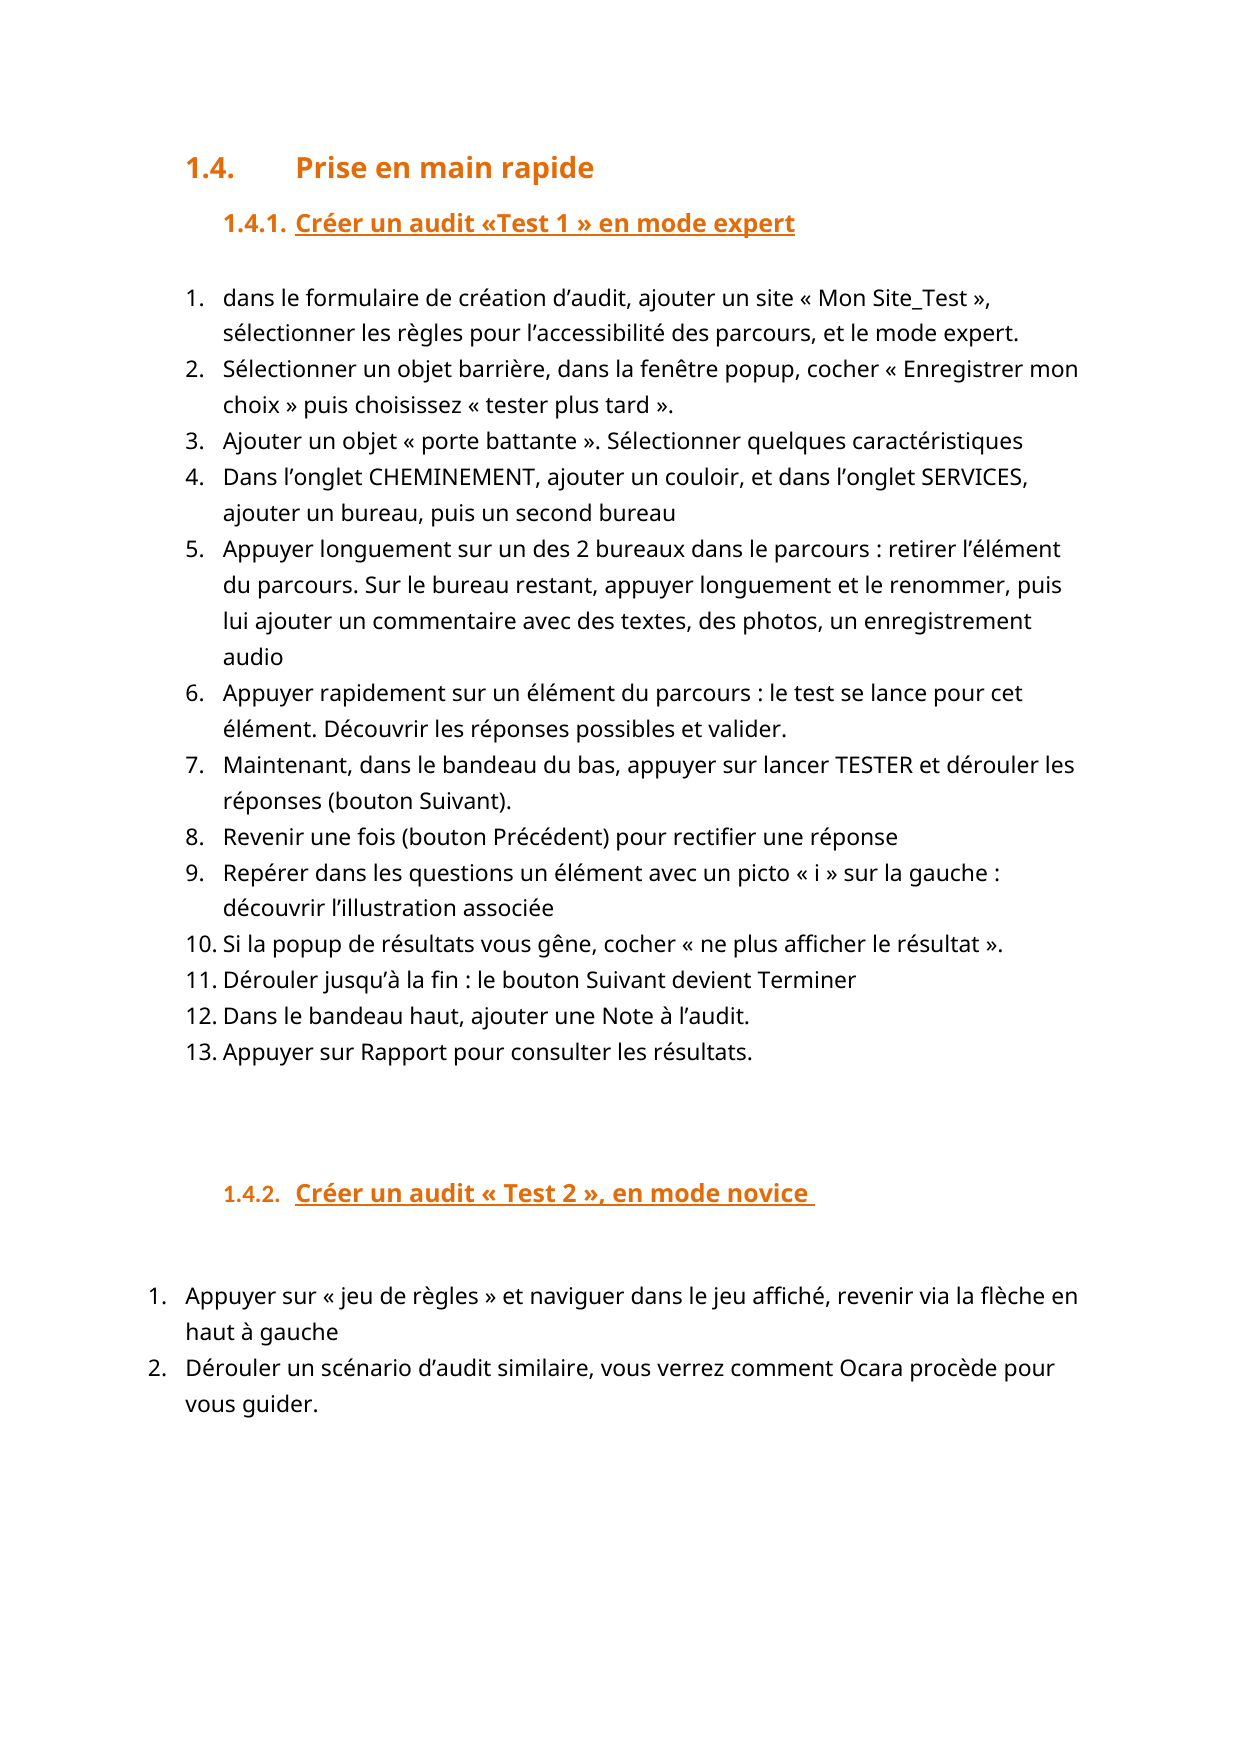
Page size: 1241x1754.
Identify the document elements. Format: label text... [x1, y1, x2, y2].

list Dans le bandeau haut, ajouter une Note à l’audit. [185, 1000, 1093, 1031]
list Dérouler un scénario d’audit similaire, vous verrez comment Ocara procède pour vous guider. [148, 1352, 1093, 1419]
list Maintenant, dans le bandeau du bas, appuyer sur lancer TESTER et dérouler les réponses (bouton Suivant). [185, 749, 1093, 816]
list Dans l’onglet CHEMINEMENT, ajouter un couloir, et dans l’onglet SERVICES, ajouter un bureau, puis un second bureau [185, 461, 1093, 528]
list Revenir une fois (bouton Précédent) pour rectifier une réponse [185, 821, 1093, 852]
list Créer un audit «Test 1 » en mode expert [223, 206, 1093, 240]
list Dérouler jusqu’à la fin : le bouton Suivant devient Terminer [185, 964, 1093, 996]
list Appuyer sur Rapport pour consulter les résultats. [185, 1036, 1093, 1067]
list Appuyer rapidement sur un élément du parcours : le test se lance pour cet élément. Découvrir les réponses possibles et valider. [185, 677, 1093, 744]
list dans le formulaire de création d’audit, ajouter un site « Mon Site_Test », sélectionner les règles pour l’accessibilité des parcours, et le mode expert. [185, 281, 1093, 349]
list Repérer dans les questions un élément avec un picto « i » sur la gauche : découvrir l’illustration associée [185, 856, 1093, 924]
list Ajouter un objet « porte battante ». Sélectionner quelques caractéristiques [185, 425, 1093, 456]
list Prise en main rapide [185, 148, 1093, 187]
list Si la popup de résultats vous gêne, cocher « ne plus afficher le résultat ». [185, 928, 1093, 959]
list Appuyer longuement sur un des 2 bureaux dans le parcours : retirer l’élément du parcours. Sur le bureau restant, appuyer longuement et le renommer, puis lui ajouter un commentaire avec des textes, des photos, un enregistrement audio [185, 533, 1093, 672]
list Sélectionner un objet barrière, dans la fenêtre popup, cocher « Enregistrer mon choix » puis choisissez « tester plus tard ». [185, 353, 1093, 421]
list Créer un audit « Test 2 », en mode novice [223, 1175, 1093, 1209]
list Appuyer sur « jeu de règles » et naviguer dans le jeu affiché, revenir via la flèche en haut à gauche [148, 1280, 1093, 1347]
